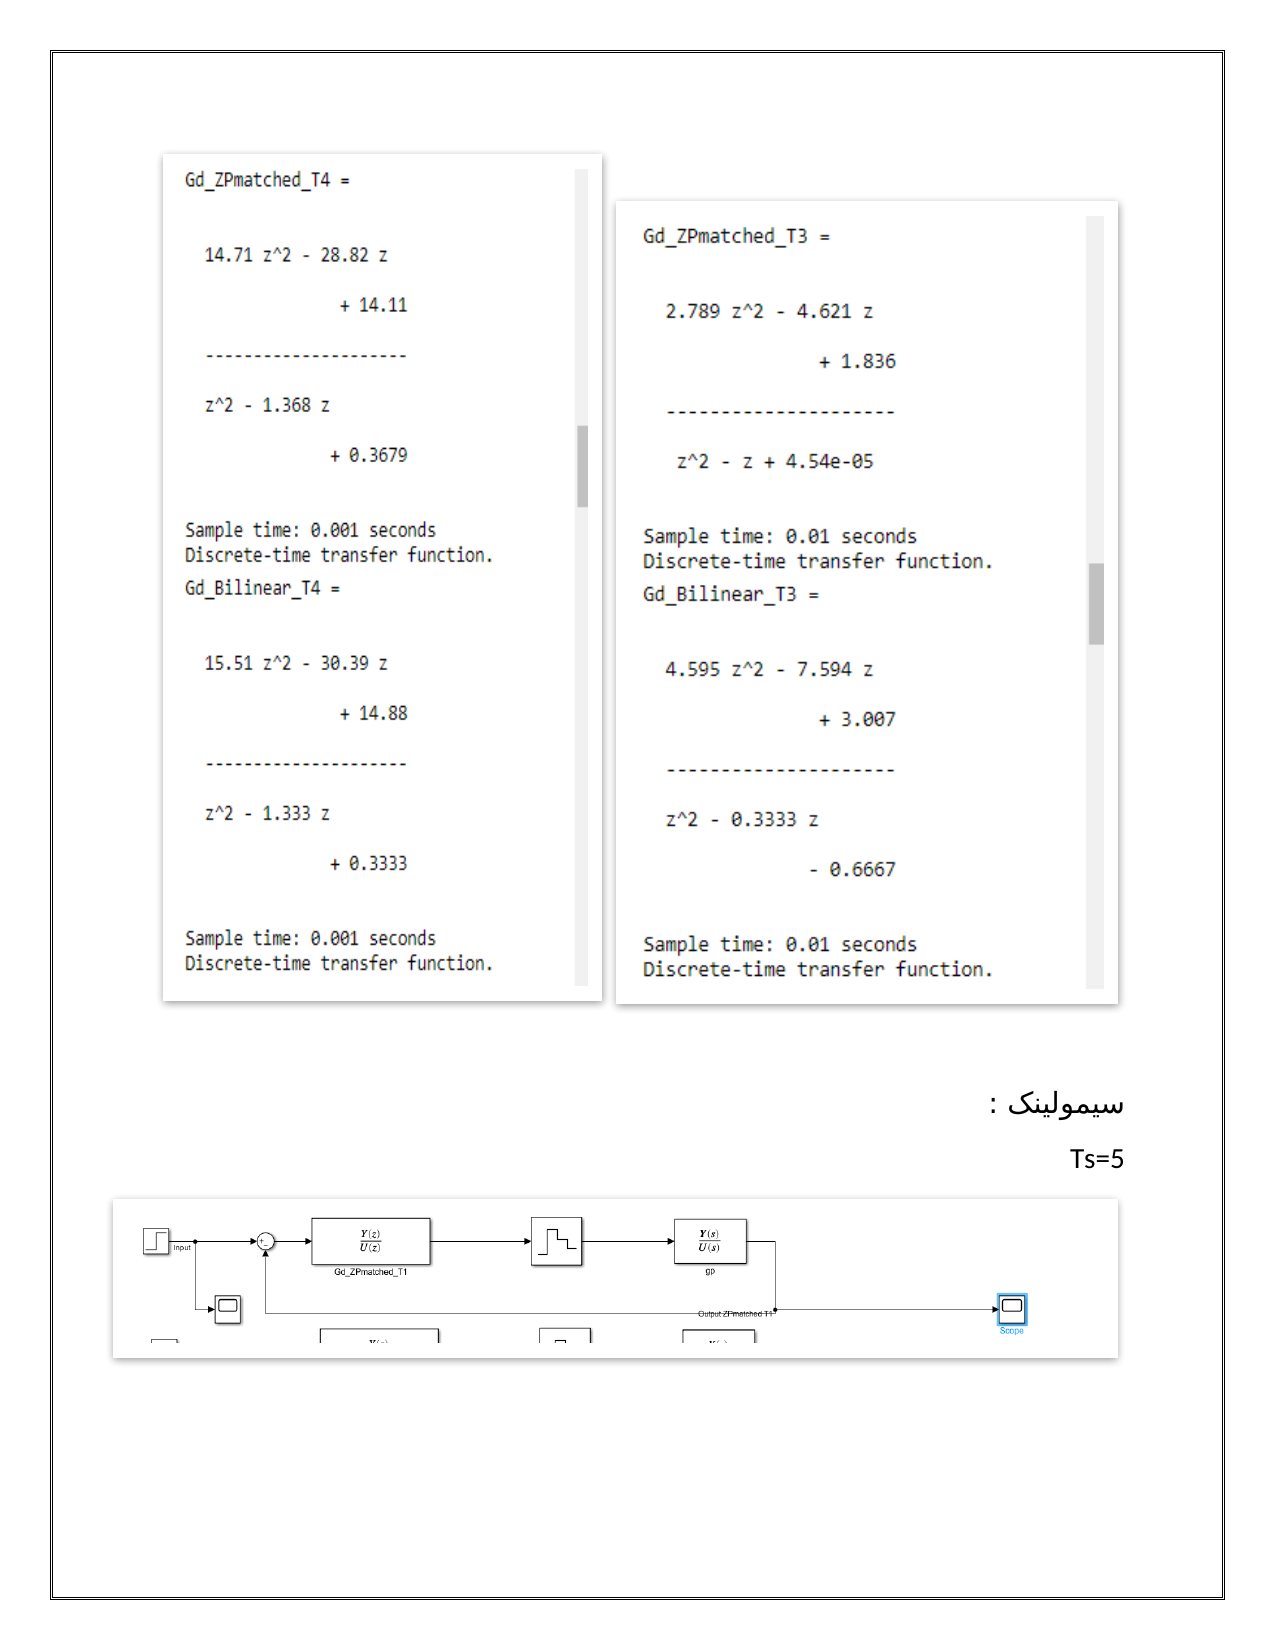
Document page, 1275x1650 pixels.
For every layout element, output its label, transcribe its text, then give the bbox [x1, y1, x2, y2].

text Ts=5 [150, 1140, 1125, 1176]
picture [631, 216, 1104, 989]
text سیمولینک : [150, 1087, 1125, 1121]
picture [128, 1214, 1103, 1343]
picture [178, 169, 588, 986]
